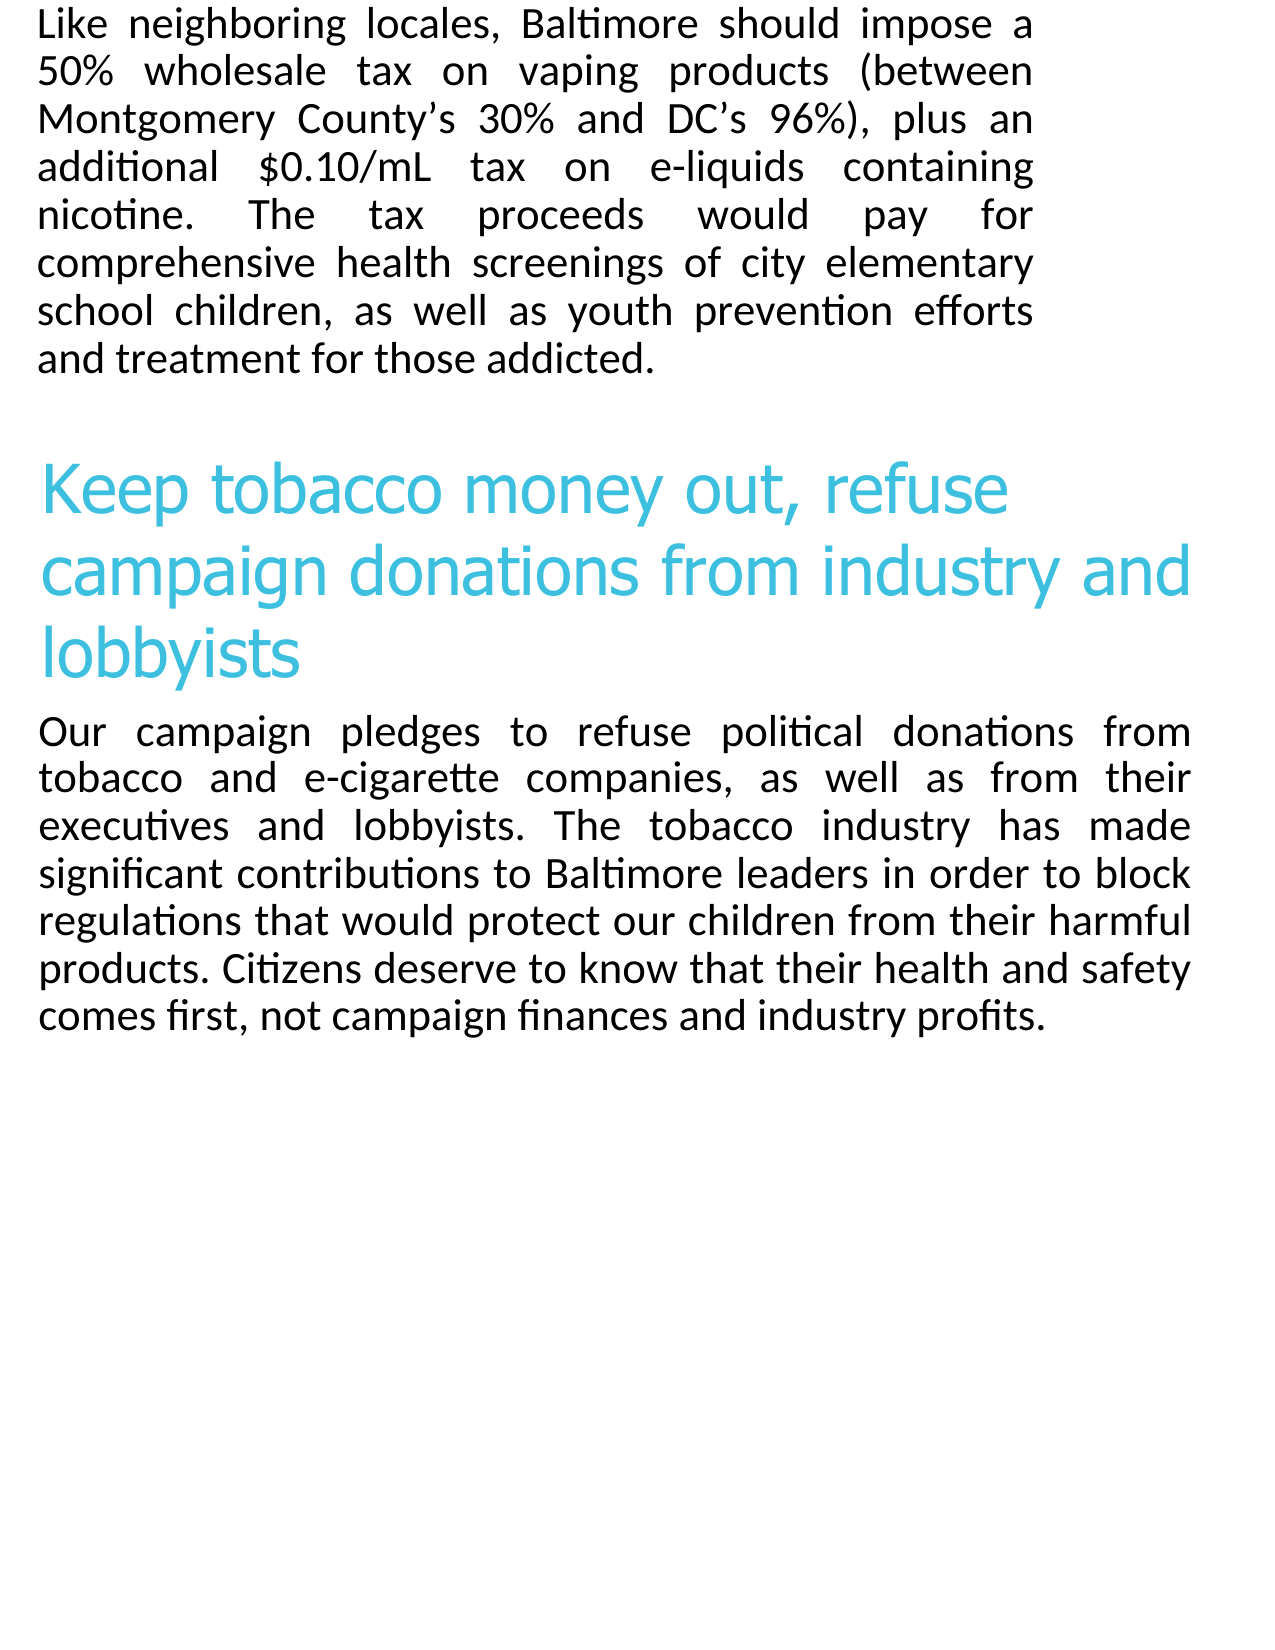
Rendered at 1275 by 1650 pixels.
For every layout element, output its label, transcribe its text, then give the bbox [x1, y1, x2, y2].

text Like neighboring locales, Baltimore should impose a 50% wholesale tax on vaping products (between Montgomery County’s 30% and DC’s 96%), plus an additional $0.10/mL tax on e-liquids containing nicotine. The tax proceeds would pay for comprehensive health screenings of city elementary school children, as well as youth prevention efforts and treatment for those addicted. [37, 0, 1035, 385]
text Keep tobacco money out, refuse campaign donations from industry and lobbyists [42, 446, 1275, 691]
text Our campaign pledges to refuse political donations from tobacco and e-cigarette companies, as well as from their executives and lobbyists. The tobacco industry has made significant contributions to Baltimore leaders in order to block regulations that would protect our children from their harmful products. Citizens deserve to know that their health and safety comes first, not campaign finances and industry profits. [38, 709, 1193, 1042]
